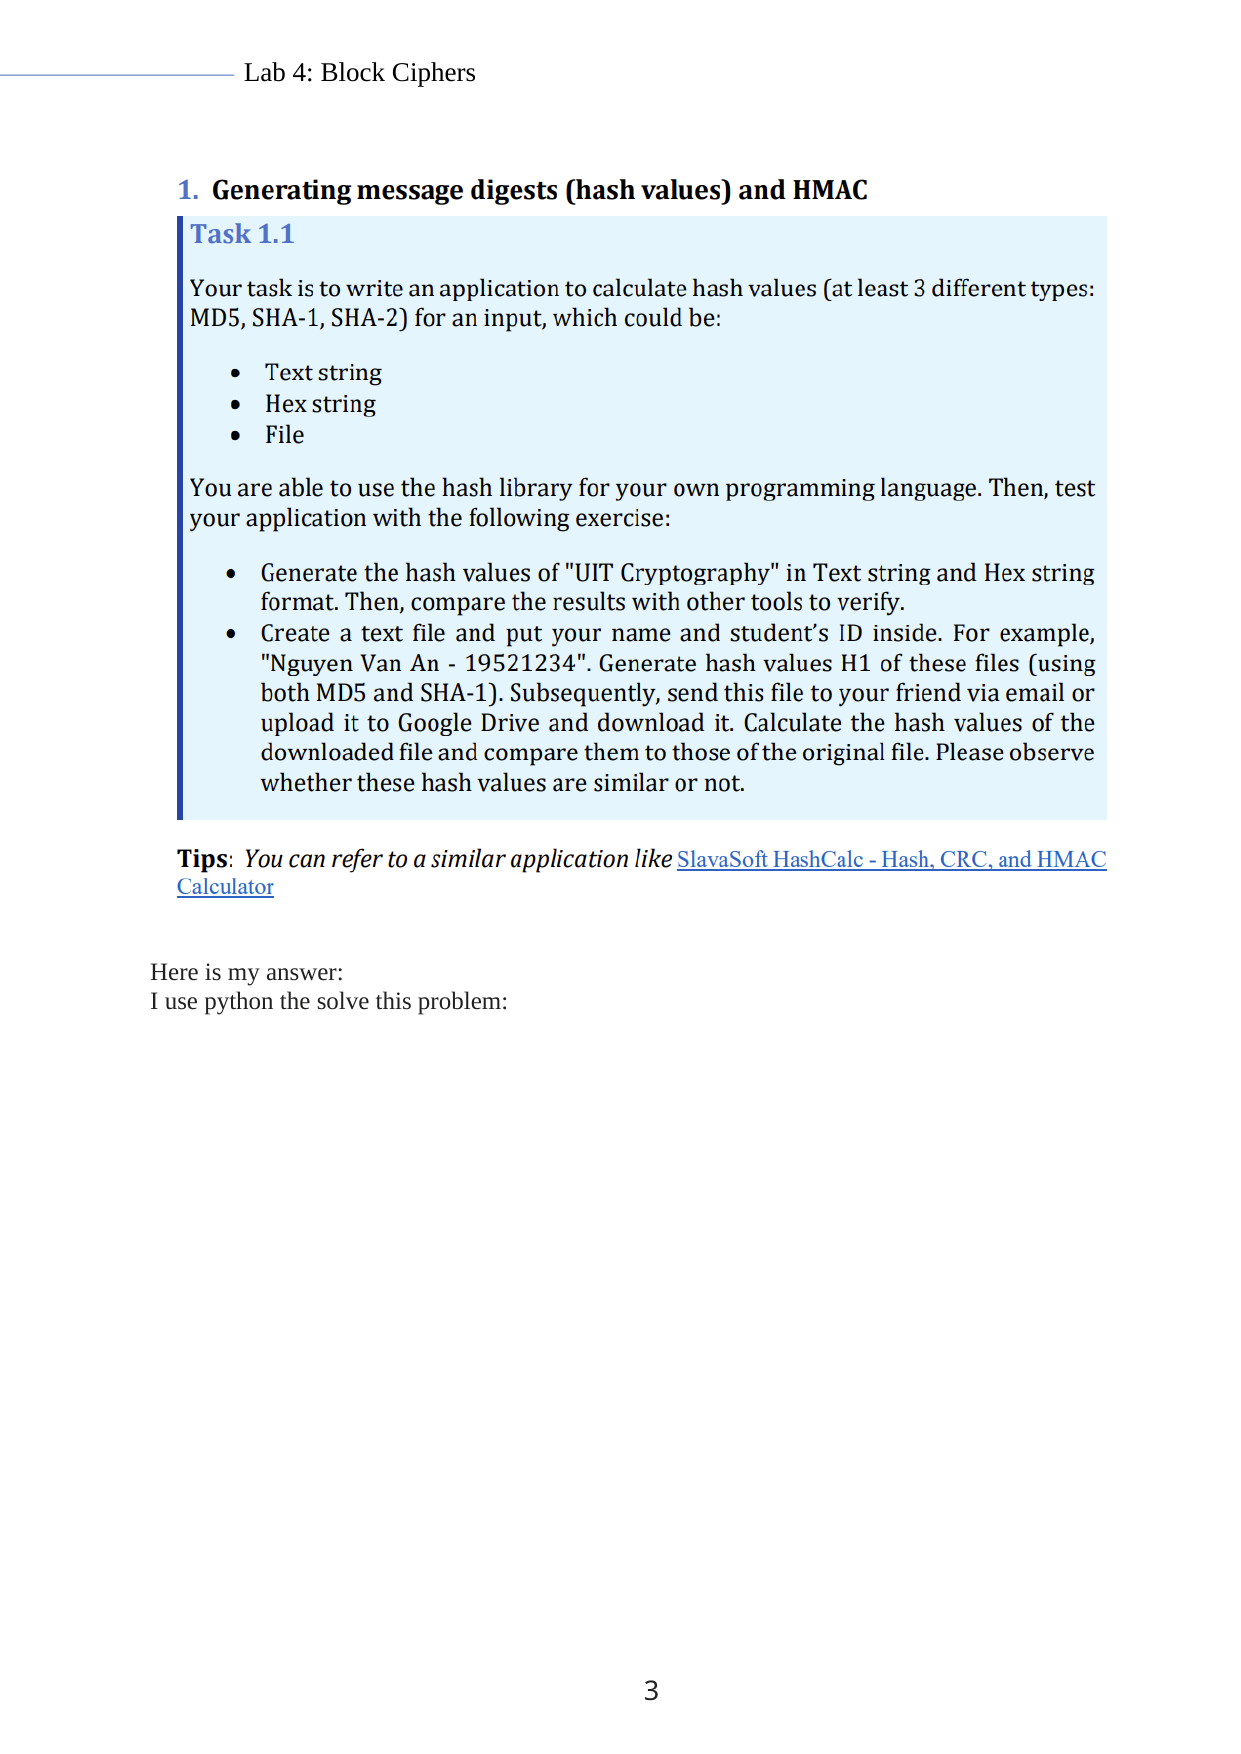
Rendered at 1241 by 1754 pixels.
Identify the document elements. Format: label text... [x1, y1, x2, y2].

picture [150, 164, 1125, 921]
text Here is my answer: [150, 957, 1153, 986]
text I use python the solve this problem: [150, 986, 1153, 1015]
